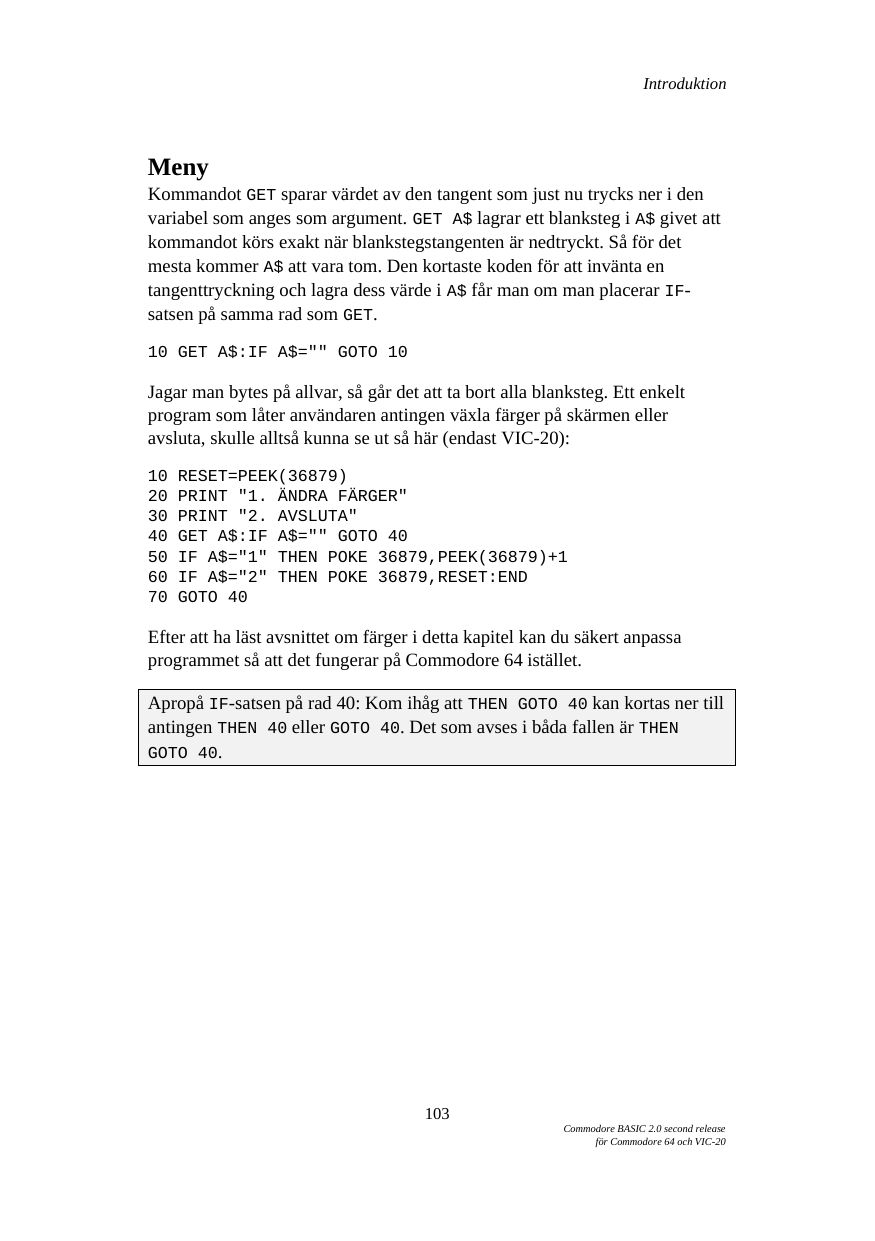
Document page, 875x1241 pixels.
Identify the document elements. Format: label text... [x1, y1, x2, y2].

text Apropå IF-satsen på rad 40: Kom ihåg att THEN GOTO 40 kan kortas ner till antingen THEN 40 eller GOTO 40. Det som avses i båda fallen är THEN GOTO 40. [139, 690, 735, 765]
text Kommandot GET sparar värdet av den tangent som just nu trycks ner i den variabel som anges som argument. GET A$ lagrar ett blanksteg i A$ givet att kommandot körs exakt när blankstegstangenten är nedtryckt. Så för det mesta kommer A$ att vara tom. Den kortaste koden för att invänta en tangenttryckning och lagra dess värde i A$ får man om man placerar IF-satsen på samma rad som GET. [148, 183, 726, 325]
text Efter att ha läst avsnittet om färger i detta kapitel kan du säkert anpassa programmet så att det fungerar på Commodore 64 istället. [148, 626, 726, 671]
text 10 GET A$:IF A$="" GOTO 10 [148, 344, 726, 363]
text 10 RESET=PEEK(36879) 20 PRINT "1. ÄNDRA FÄRGER" 30 PRINT "2. AVSLUTA" 40 GET A$:IF A$="" GOTO 40 50 IF A$="1" THEN POKE 36879,PEEK(36879)+1 60 IF A$="2" THEN POKE 36879,RESET:END 70 GOTO 40 [148, 467, 726, 608]
subtitle Meny [148, 152, 726, 181]
text Jagar man bytes på allvar, så går det att ta bort alla blanksteg. Ett enkelt program som låter användaren antingen växla färger på skärmen eller avsluta, skulle alltså kunna se ut så här (endast VIC-20): [148, 381, 726, 449]
